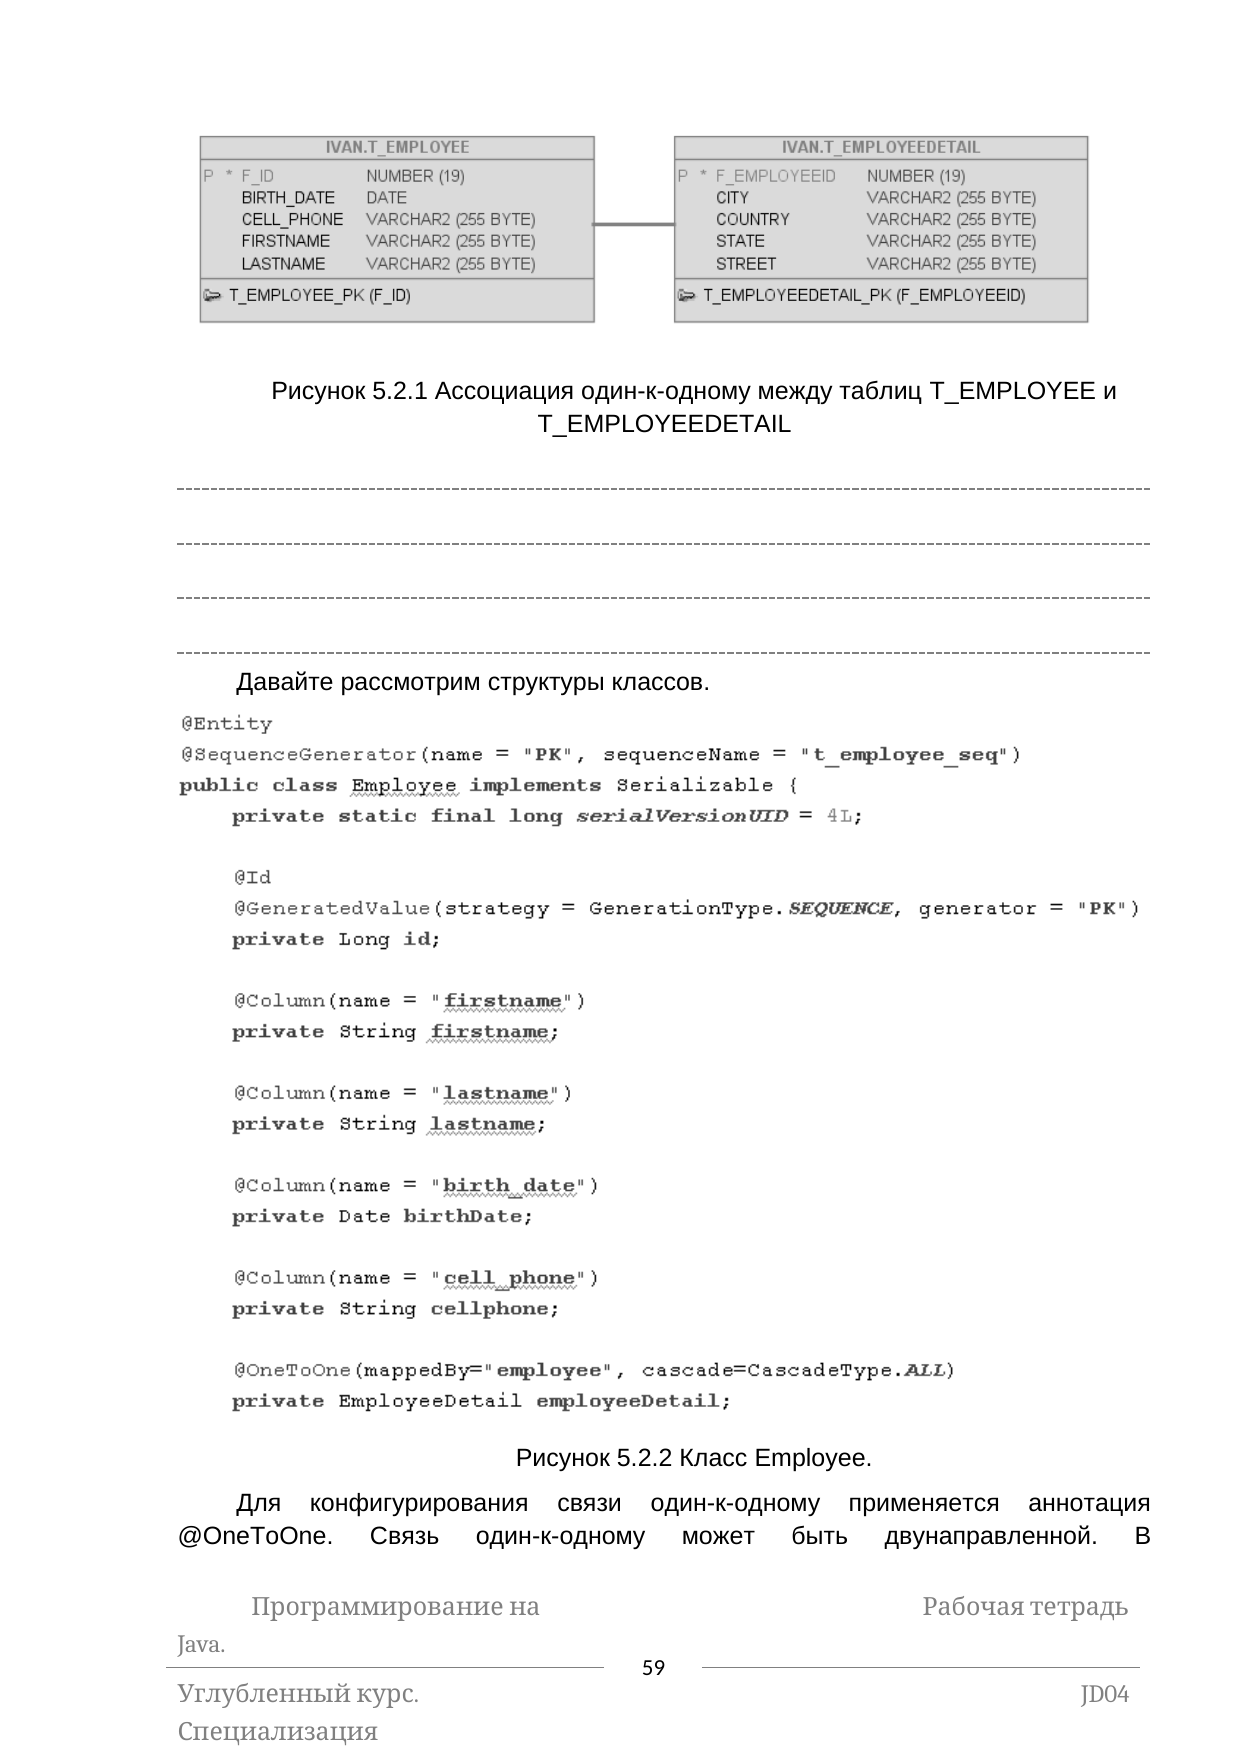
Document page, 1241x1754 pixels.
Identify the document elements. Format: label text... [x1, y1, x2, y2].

text Рисунок 5.2.1 Ассоциация один-к-одному между таблиц T_EMPLOYEE и T_EMPLOYEEDETAIL [177, 376, 1152, 438]
text Давайте рассмотрим структуры классов. [177, 667, 1152, 695]
table_header [177, 488, 1152, 542]
table_cell [177, 597, 1152, 652]
picture [177, 118, 1152, 360]
table_cell [177, 543, 1152, 597]
text Рисунок 5.2.2 Класс Employee. [177, 1443, 1152, 1471]
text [177, 1488, 1152, 1550]
picture [177, 712, 1152, 1426]
